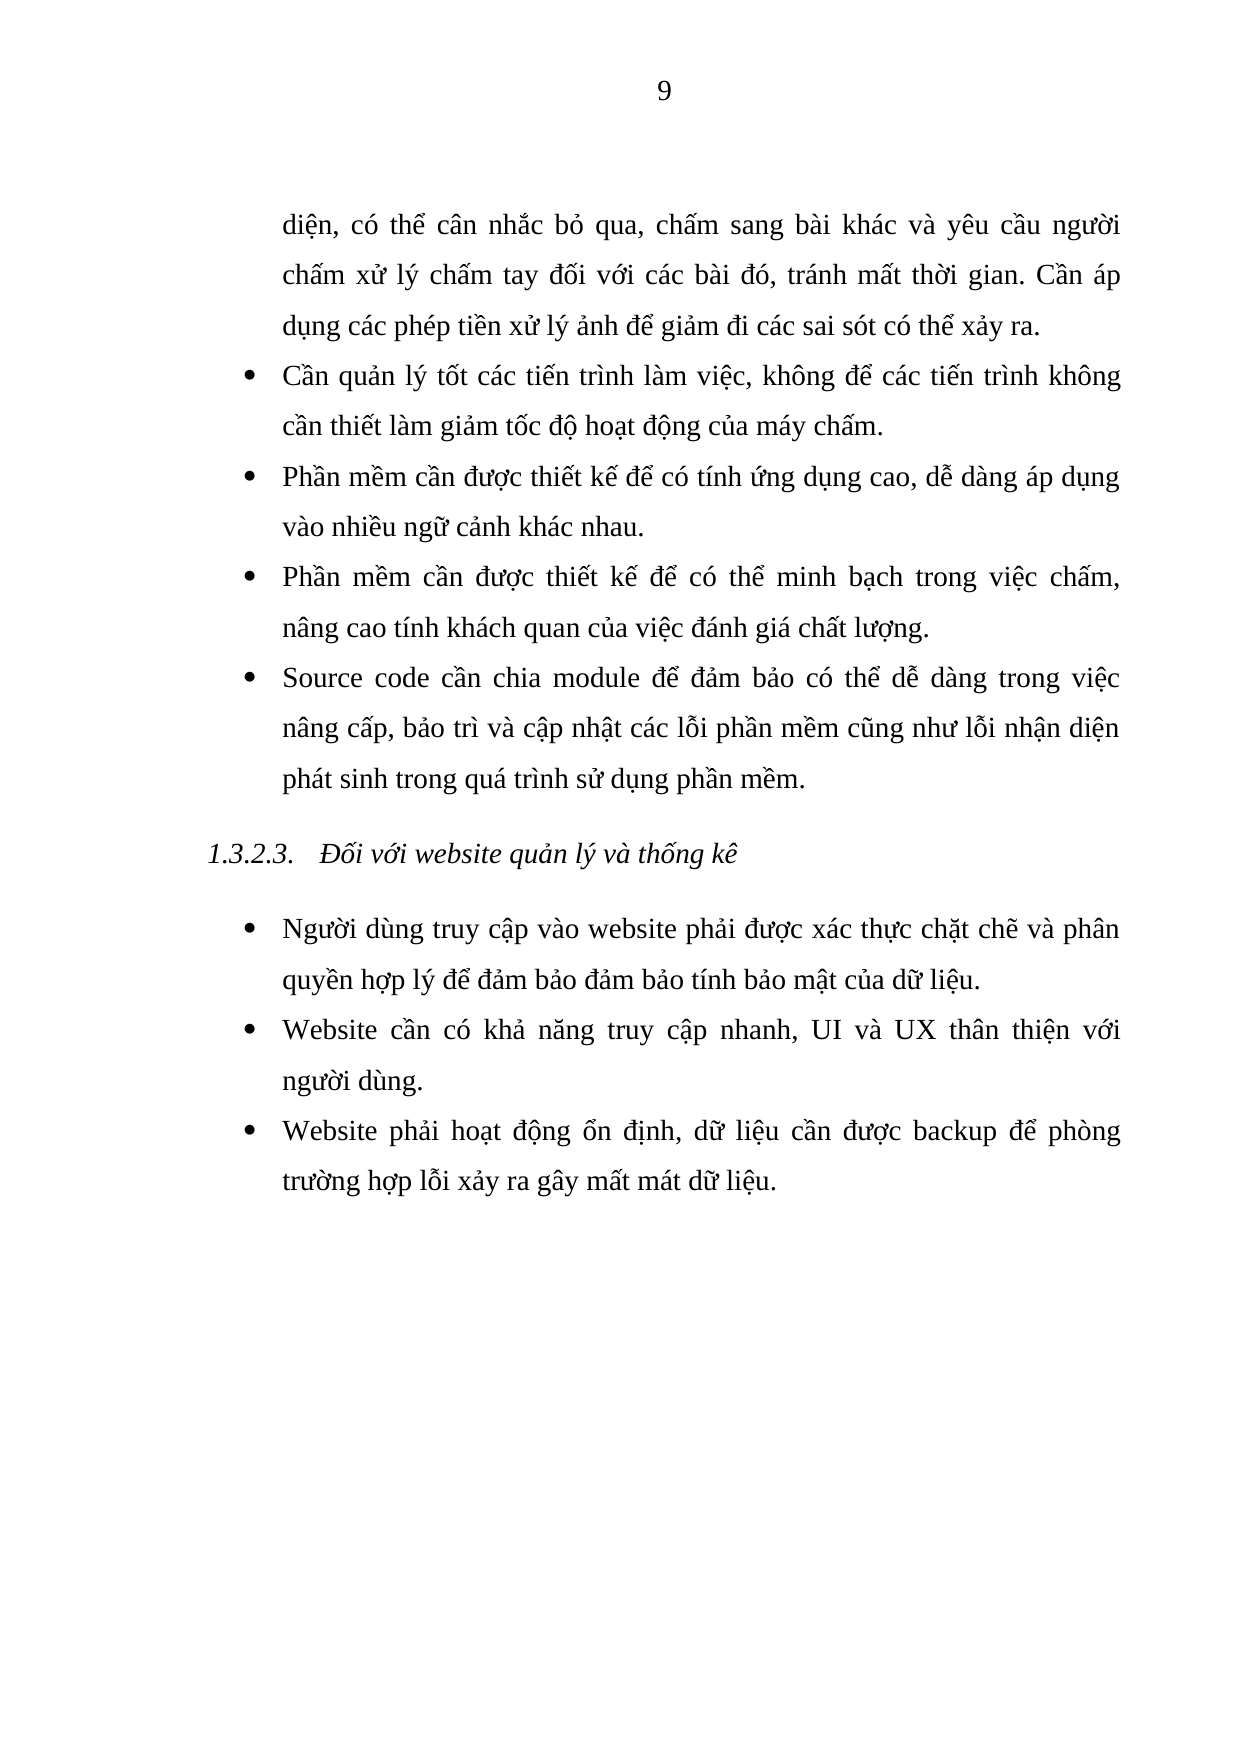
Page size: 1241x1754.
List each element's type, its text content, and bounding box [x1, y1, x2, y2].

list Phần mềm cần được thiết kế để có tính ứng dụng cao, dễ dàng áp dụng vào nhiều ngữ cảnh khác nhau. [244, 459, 1122, 543]
list Source code cần chia module để đảm bảo có thể dễ dàng trong việc nâng cấp, bảo trì và cập nhật các lỗi phần mềm cũng như lỗi nhận diện phát sinh trong quá trình sử dụng phần mềm. [244, 660, 1122, 794]
list Website cần có khả năng truy cập nhanh, UI và UX thân thiện với người dùng. [244, 1012, 1122, 1096]
list Phần mềm cần được thiết kế để có thể minh bạch trong việc chấm, nâng cao tính khách quan của việc đánh giá chất lượng. [244, 559, 1122, 643]
subtitle Đối với website quản lý và thống kê [207, 836, 1122, 870]
list Người dùng truy cập vào website phải được xác thực chặt chẽ và phân quyền hợp lý để đảm bảo đảm bảo tính bảo mật của dữ liệu. [244, 911, 1122, 995]
list Website phải hoạt động ổn định, dữ liệu cần được backup để phòng trường hợp lỗi xảy ra gây mất mát dữ liệu. [244, 1113, 1122, 1197]
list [244, 207, 1122, 341]
list Cần quản lý tốt các tiến trình làm việc, không để các tiến trình không cần thiết làm giảm tốc độ hoạt động của máy chấm. [244, 358, 1122, 442]
